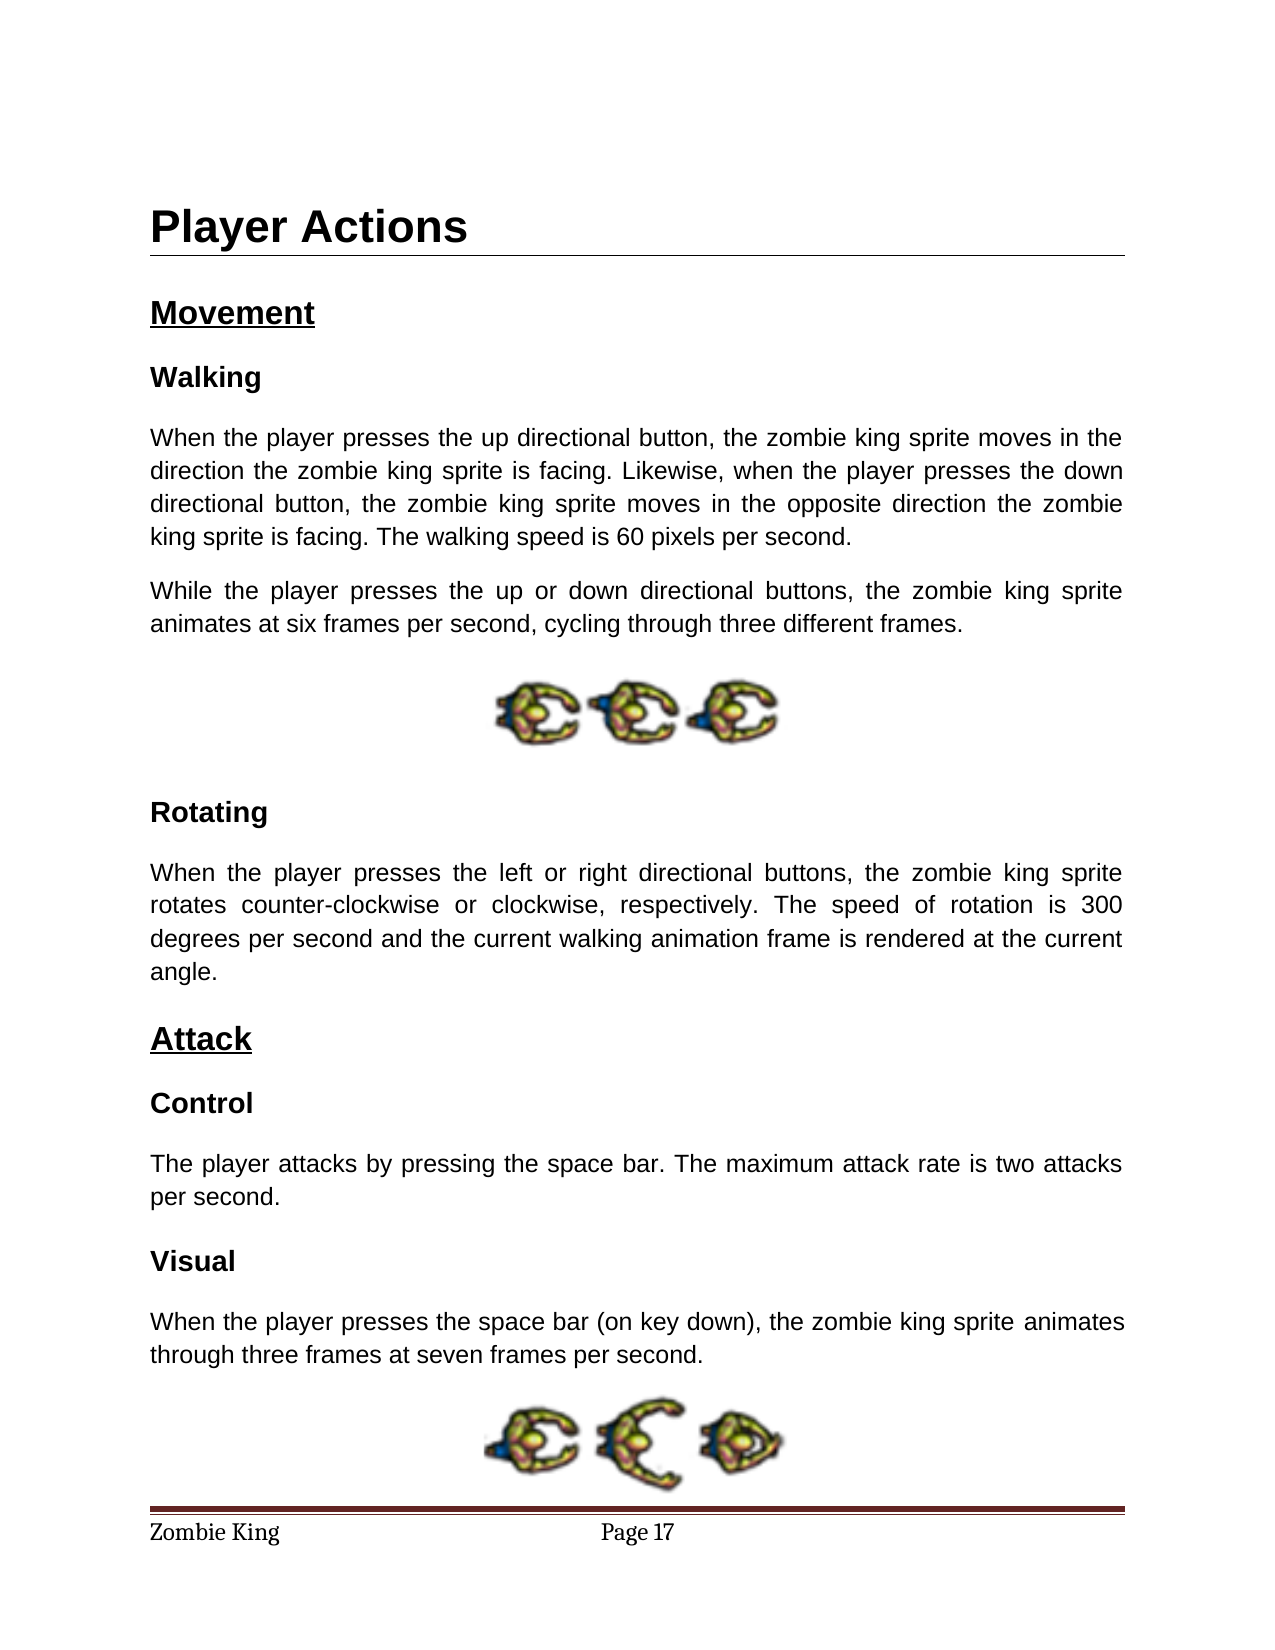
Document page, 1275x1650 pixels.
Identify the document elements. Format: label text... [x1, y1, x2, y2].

subtitle Attack [150, 1019, 1125, 1057]
subtitle Player Actions [150, 200, 1125, 255]
subtitle Movement [150, 293, 1125, 331]
subtitle Walking [150, 360, 1125, 394]
picture [483, 1393, 792, 1496]
subtitle Rotating [150, 795, 1125, 828]
text When the player presses the space bar (on key down), the zombie king sprite animates through three frames at seven frames per second. [150, 1307, 1125, 1369]
text When the player presses the up directional button, the zombie king sprite moves in the direction the zombie king sprite is facing. Likewise, when the player presses the down directional button, the zombie king sprite moves in the opposite direction the zombie king sprite is facing. The walking speed is 60 pixels per second. [150, 423, 1125, 551]
text The player attacks by pressing the space bar. The maximum attack rate is two attacks per second. [150, 1149, 1125, 1211]
text While the player presses the up or down directional buttons, the zombie king sprite animates at six frames per second, cycling through three different frames. [150, 576, 1125, 638]
subtitle Control [150, 1086, 1125, 1120]
picture [485, 662, 790, 762]
subtitle Visual [150, 1244, 1125, 1278]
text When the player presses the left or right directional buttons, the zombie king sprite rotates counter-clockwise or clockwise, respectively. The speed of rotation is 300 degrees per second and the current walking animation frame is rendered at the current angle. [150, 857, 1125, 985]
